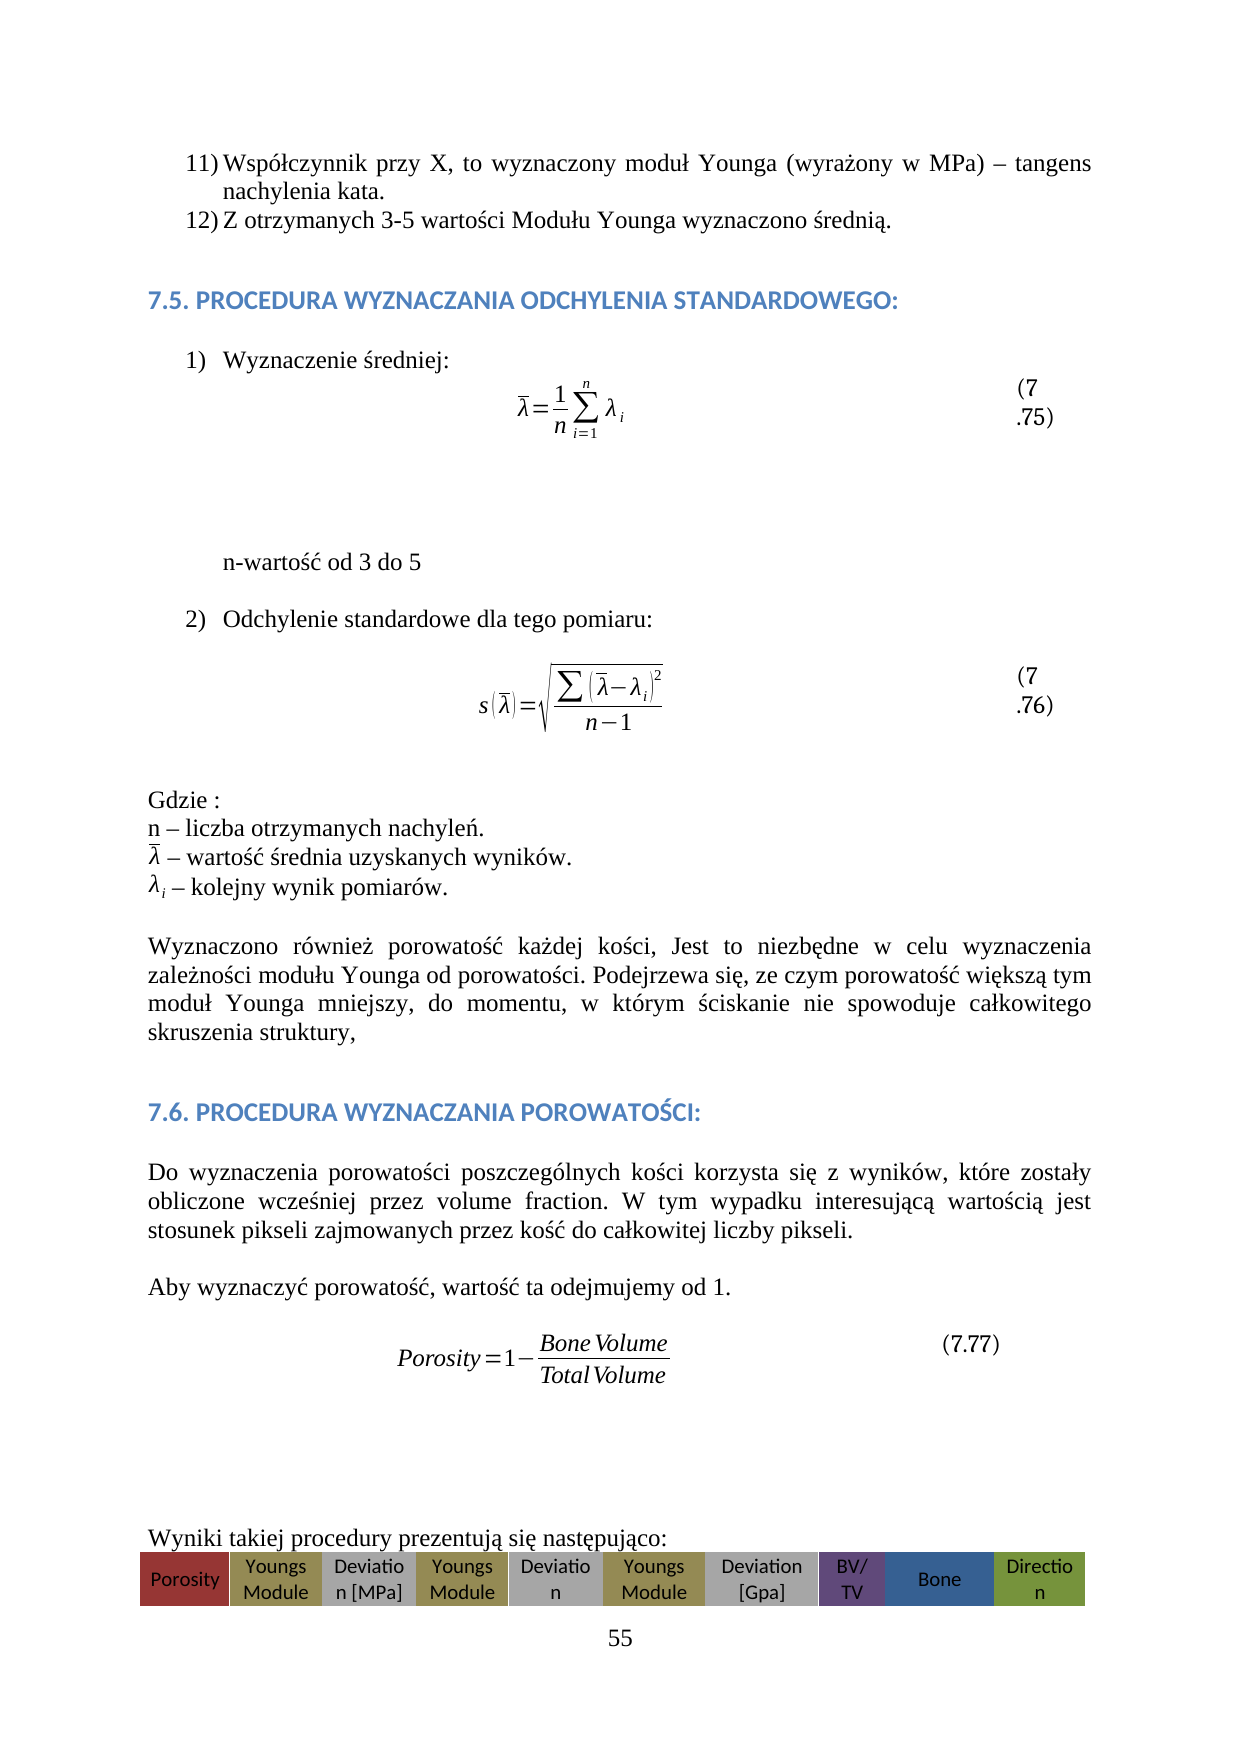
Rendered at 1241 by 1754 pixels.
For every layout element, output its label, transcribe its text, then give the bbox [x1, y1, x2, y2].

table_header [416, 1552, 508, 1606]
table_header Youngs Module [MPa] [230, 1552, 322, 1606]
text Do wyznaczenia porowatości poszczególnych kości korzysta się z wyników, które zostały obliczone wcześniej przez volume fraction. W tym wypadku interesującą wartością jest stosunek pikseli zajmowanych przez kość do całkowitej liczby pikseli. [148, 1157, 1092, 1244]
table_header Deviation [Gpa] [705, 1552, 818, 1606]
text Aby wyznaczyć porowatość, wartość ta odejmujemy od 1. [148, 1272, 1092, 1301]
list Odchylenie standardowe dla tego pomiaru: [185, 604, 1092, 633]
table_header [509, 1552, 603, 1606]
text Gdzie : [148, 785, 1092, 813]
text – wartość średnia uzyskanych wyników. [148, 842, 1092, 871]
table_header Youngs Module [Gpa] [603, 1552, 705, 1606]
table_header [136, 1330, 930, 1437]
table_header Direction [994, 1552, 1085, 1606]
list Wyznaczenie średniej: [185, 345, 1092, 374]
table_header [136, 374, 930, 489]
subtitle 7.5. PROCEDURA WYZNACZANIA ODCHYLENIA STANDARDOWEGO: [148, 283, 1092, 317]
table_header Deviation [MPa] [322, 1552, 416, 1606]
table_header BV/TV [819, 1552, 885, 1606]
table_header [136, 662, 930, 785]
text – kolejny wynik pomiarów. [148, 871, 1092, 902]
table_header Porosity [140, 1552, 229, 1606]
list n-wartość od 3 do 5 [223, 547, 1092, 576]
text n – liczba otrzymanych nachyleń. [148, 813, 1092, 842]
list Z otrzymanych 3-5 wartości Modułu Younga wyznaczono średnią. [185, 205, 1092, 234]
text Wyznaczono również porowatość każdej kości, Jest to niezbędne w celu wyznaczenia zależności modułu Younga od porowatości. Podejrzewa się, ze czym porowatość większą tym moduł Younga mniejszy, do momentu, w którym ściskanie nie spowoduje całkowitego skruszenia struktury, [148, 931, 1092, 1046]
subtitle 7.6. PROCEDURA WYZNACZANIA POROWATOŚCI: [148, 1096, 1092, 1129]
text Wyniki takiej procedury prezentują się następująco: [148, 1523, 1092, 1552]
table_header Bone [885, 1552, 994, 1606]
list Współczynnik przy X, to wyznaczony moduł Younga (wyrażony w MPa) – tangens nachylenia kata. [185, 148, 1092, 205]
